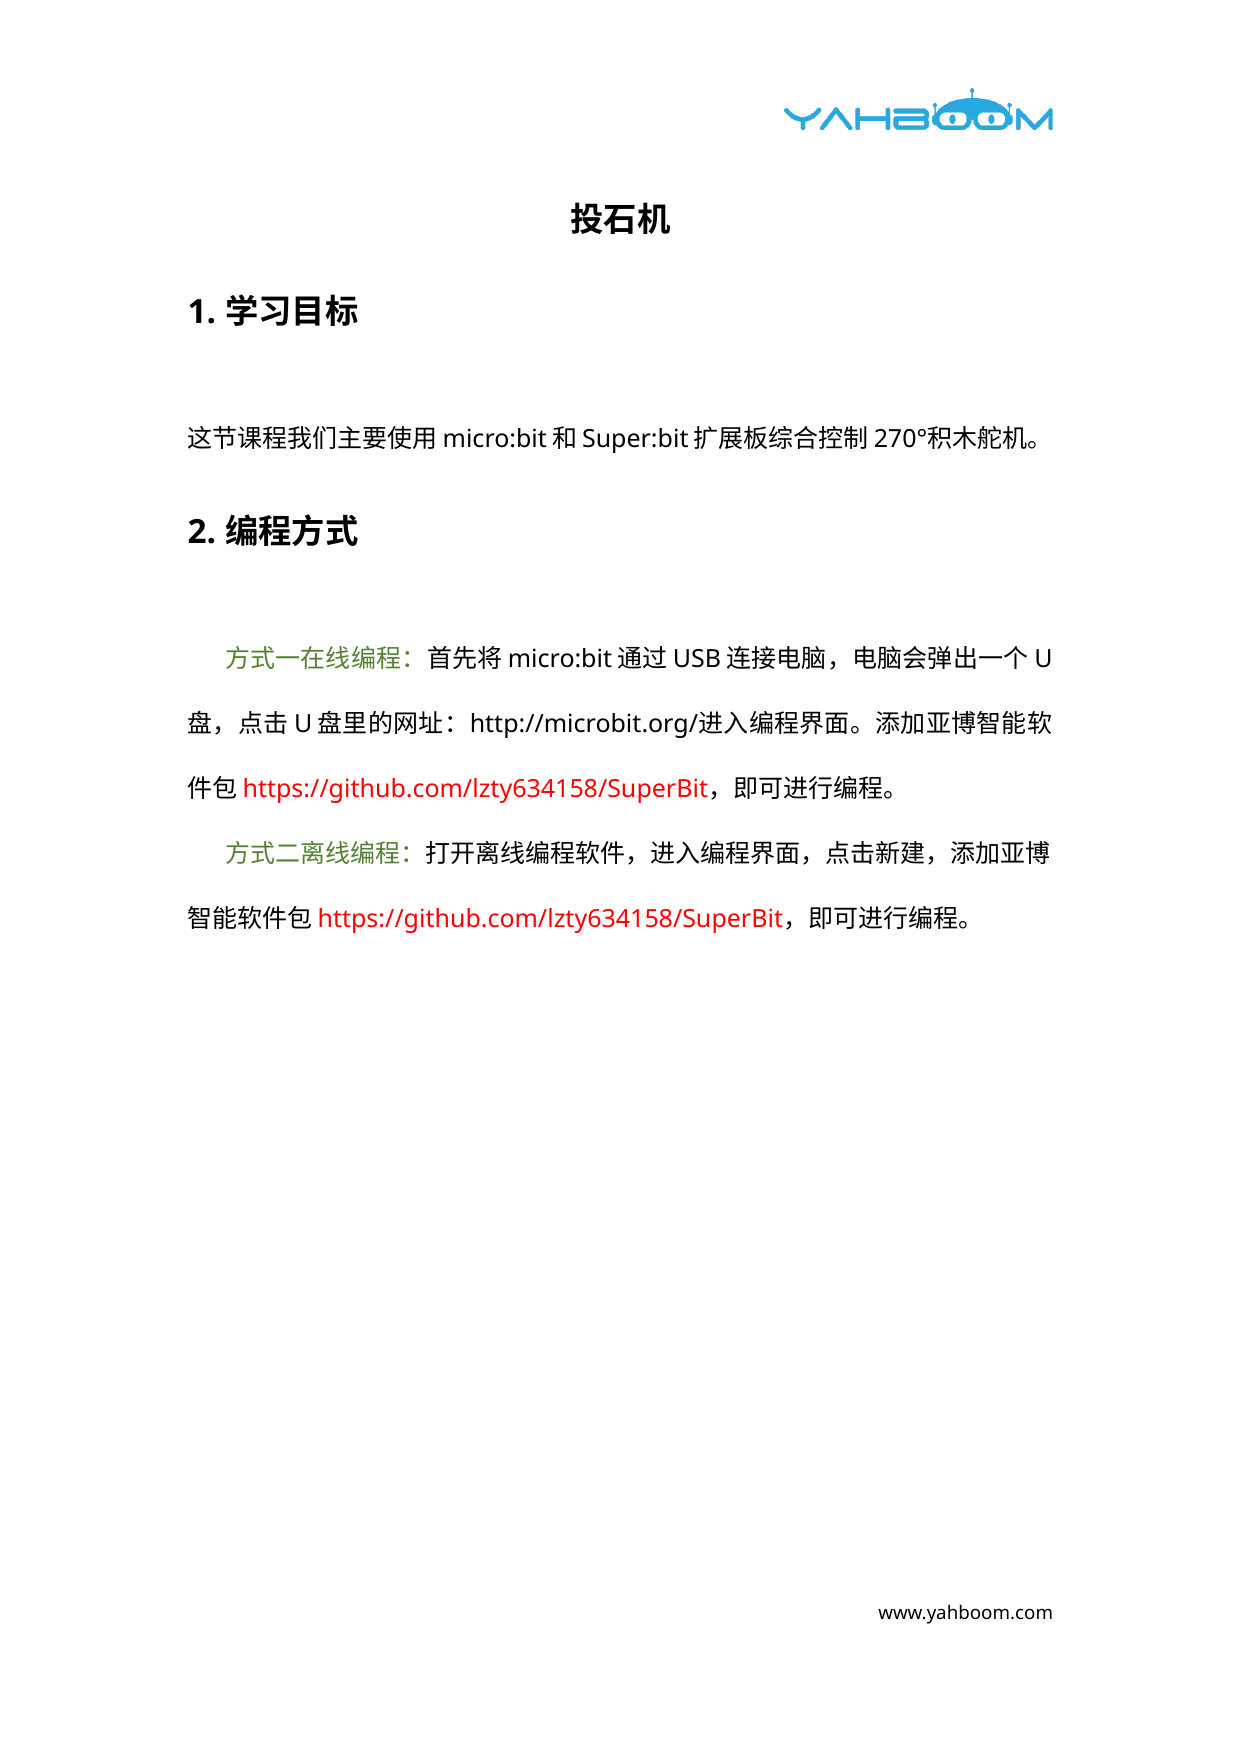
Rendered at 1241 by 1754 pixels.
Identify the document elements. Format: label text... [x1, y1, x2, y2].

subtitle 编程方式 [187, 496, 1053, 561]
title 投石机 [187, 185, 1053, 250]
text 方式二离线编程：打开离线编程软件，进入编程界面，点击新建，添加亚博智能软件包https://github.com/lzty634158/SuperBit，即可进行编程。 [187, 819, 1053, 949]
text 这节课程我们主要使用micro:bit和Super:bit扩展板综合控制270°积木舵机。 [187, 404, 1053, 469]
picture [784, 88, 1053, 130]
subtitle 学习目标 [187, 277, 1053, 342]
text 方式一在线编程：首先将micro:bit通过USB连接电脑，电脑会弹出一个U盘，点击U盘里的网址：http://microbit.org/进入编程界面。添加亚博智能软件包https://github.com/lzty634158/SuperBit，即可进行编程。 [187, 624, 1053, 819]
